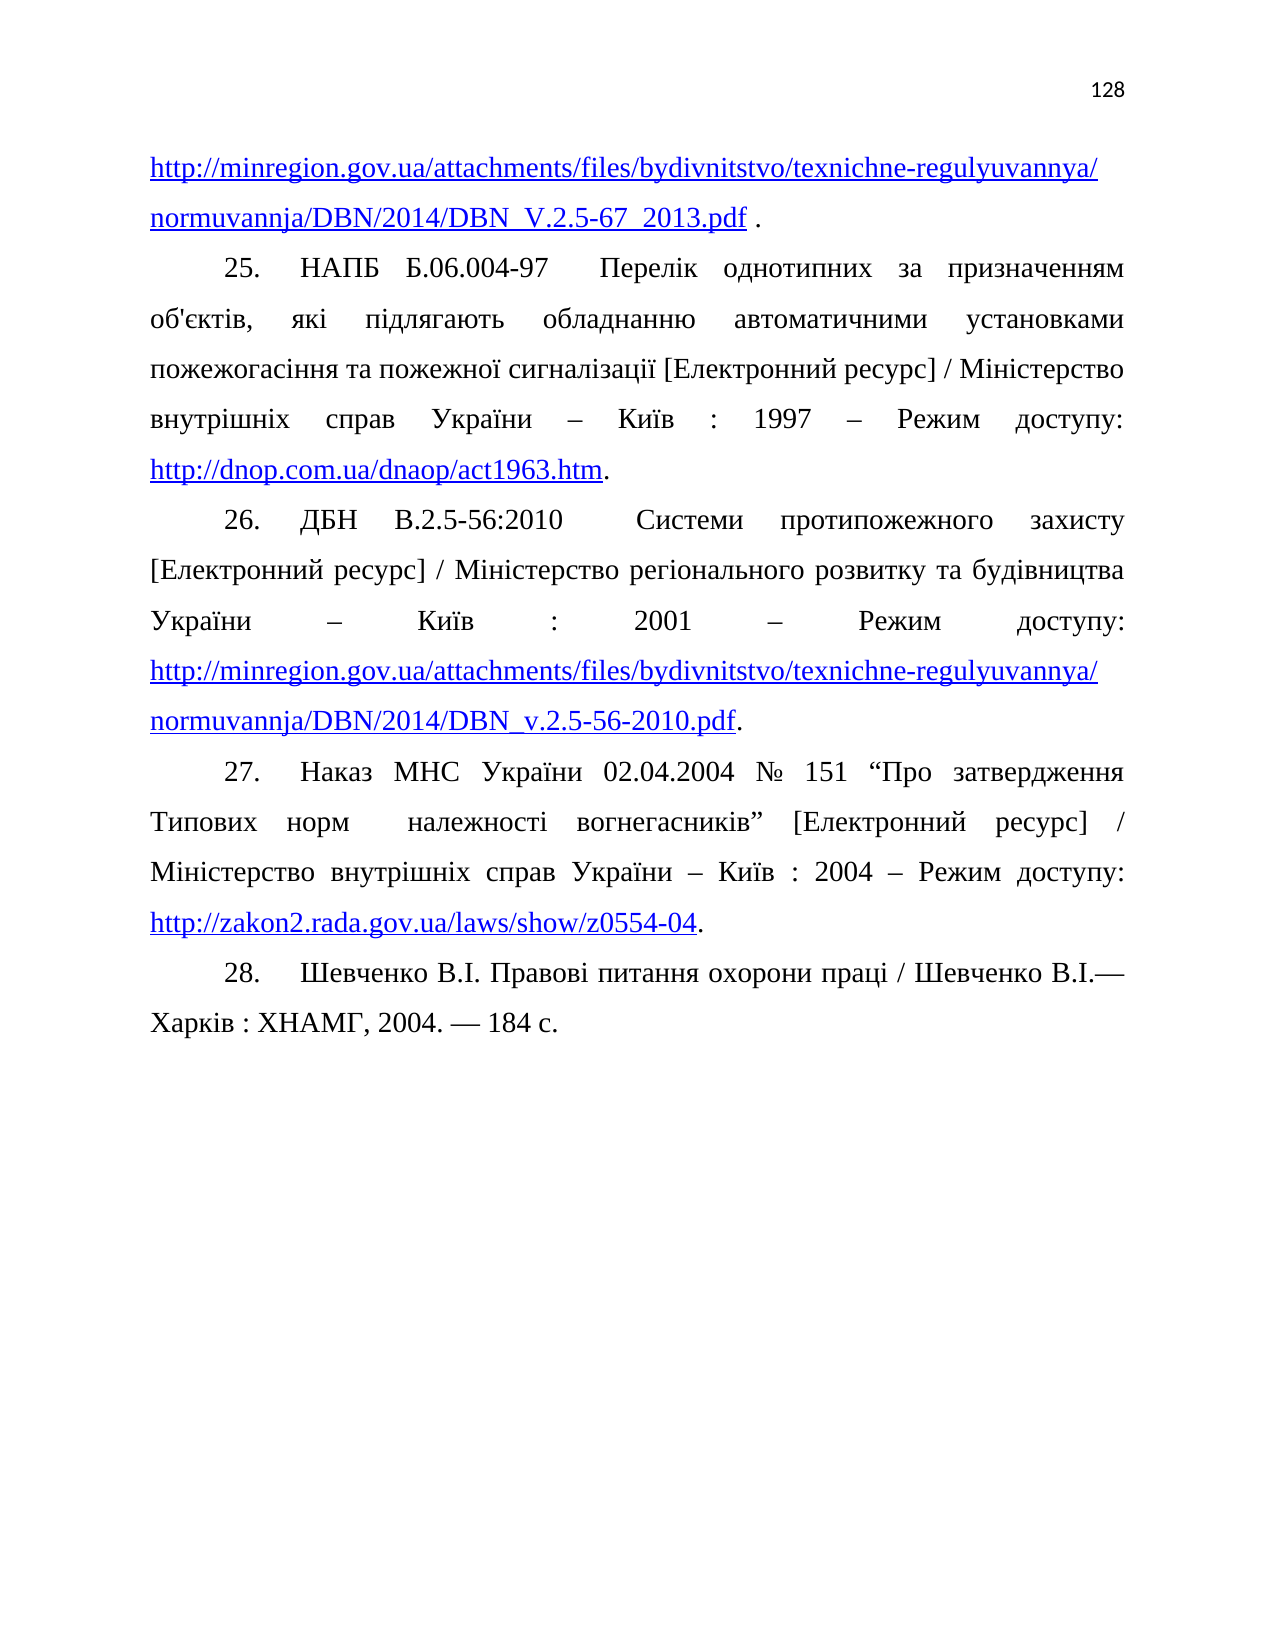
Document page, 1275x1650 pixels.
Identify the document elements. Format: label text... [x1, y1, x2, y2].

list ДБН В.2.5-56:2010 Системи протипожежного захисту [Електронний ресурс] / Міністерство регіонального розвитку та будівництва України – Київ : 2001 – Режим доступу: http://minregion.gov.ua/attachments/files/bydivnitstvo/texnichne-regulyuvannya/normuvannja/DBN/2014/DBN_v.2.5-56-2010.pdf. [150, 502, 1125, 737]
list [150, 150, 1125, 234]
list Шевченко В.І. Правові питання охорони праці / Шевченко В.І.— Харків : ХНАМГ, 2004. — 184 с. [150, 955, 1125, 1039]
list НАПБ Б.06.004-97 Перелік однотипних за призначенням об'єктів, які підлягають обладнанню автоматичними установками пожежогасіння та пожежної сигналізації [Електронний ресурс] / Міністерство внутрішніх справ України – Київ : 1997 – Режим доступу: http://dnop.com.ua/dnaop/act1963.htm. [150, 251, 1125, 485]
list Наказ МНС України 02.04.2004 № 151 “Про затвердження Типових норм належності вогнегасників” [Електронний ресурс] / Міністерство внутрішніх справ України – Київ : 2004 – Режим доступу: http://zakon2.rada.gov.ua/laws/show/z0554-04. [150, 754, 1125, 938]
